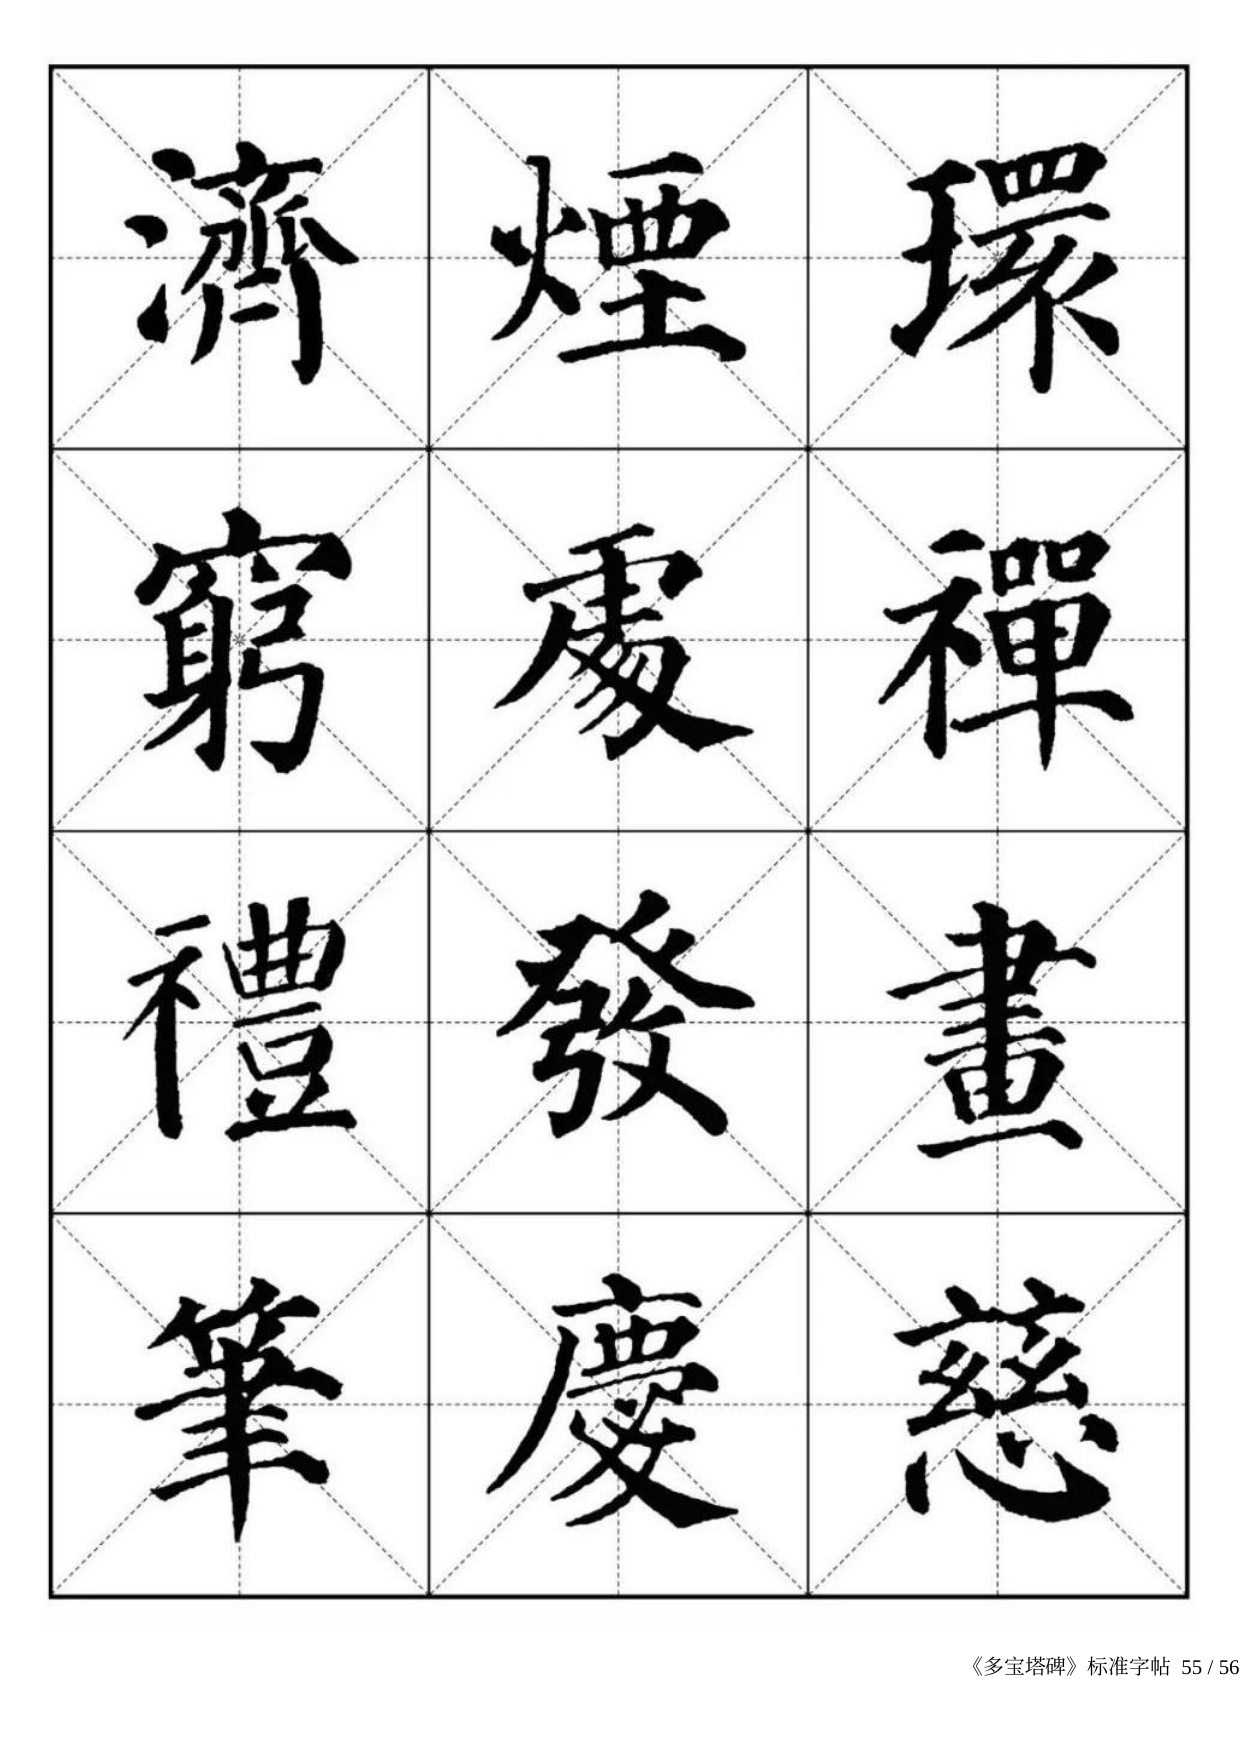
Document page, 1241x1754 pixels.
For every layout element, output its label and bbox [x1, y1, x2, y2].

picture [43, 1, 1197, 1630]
